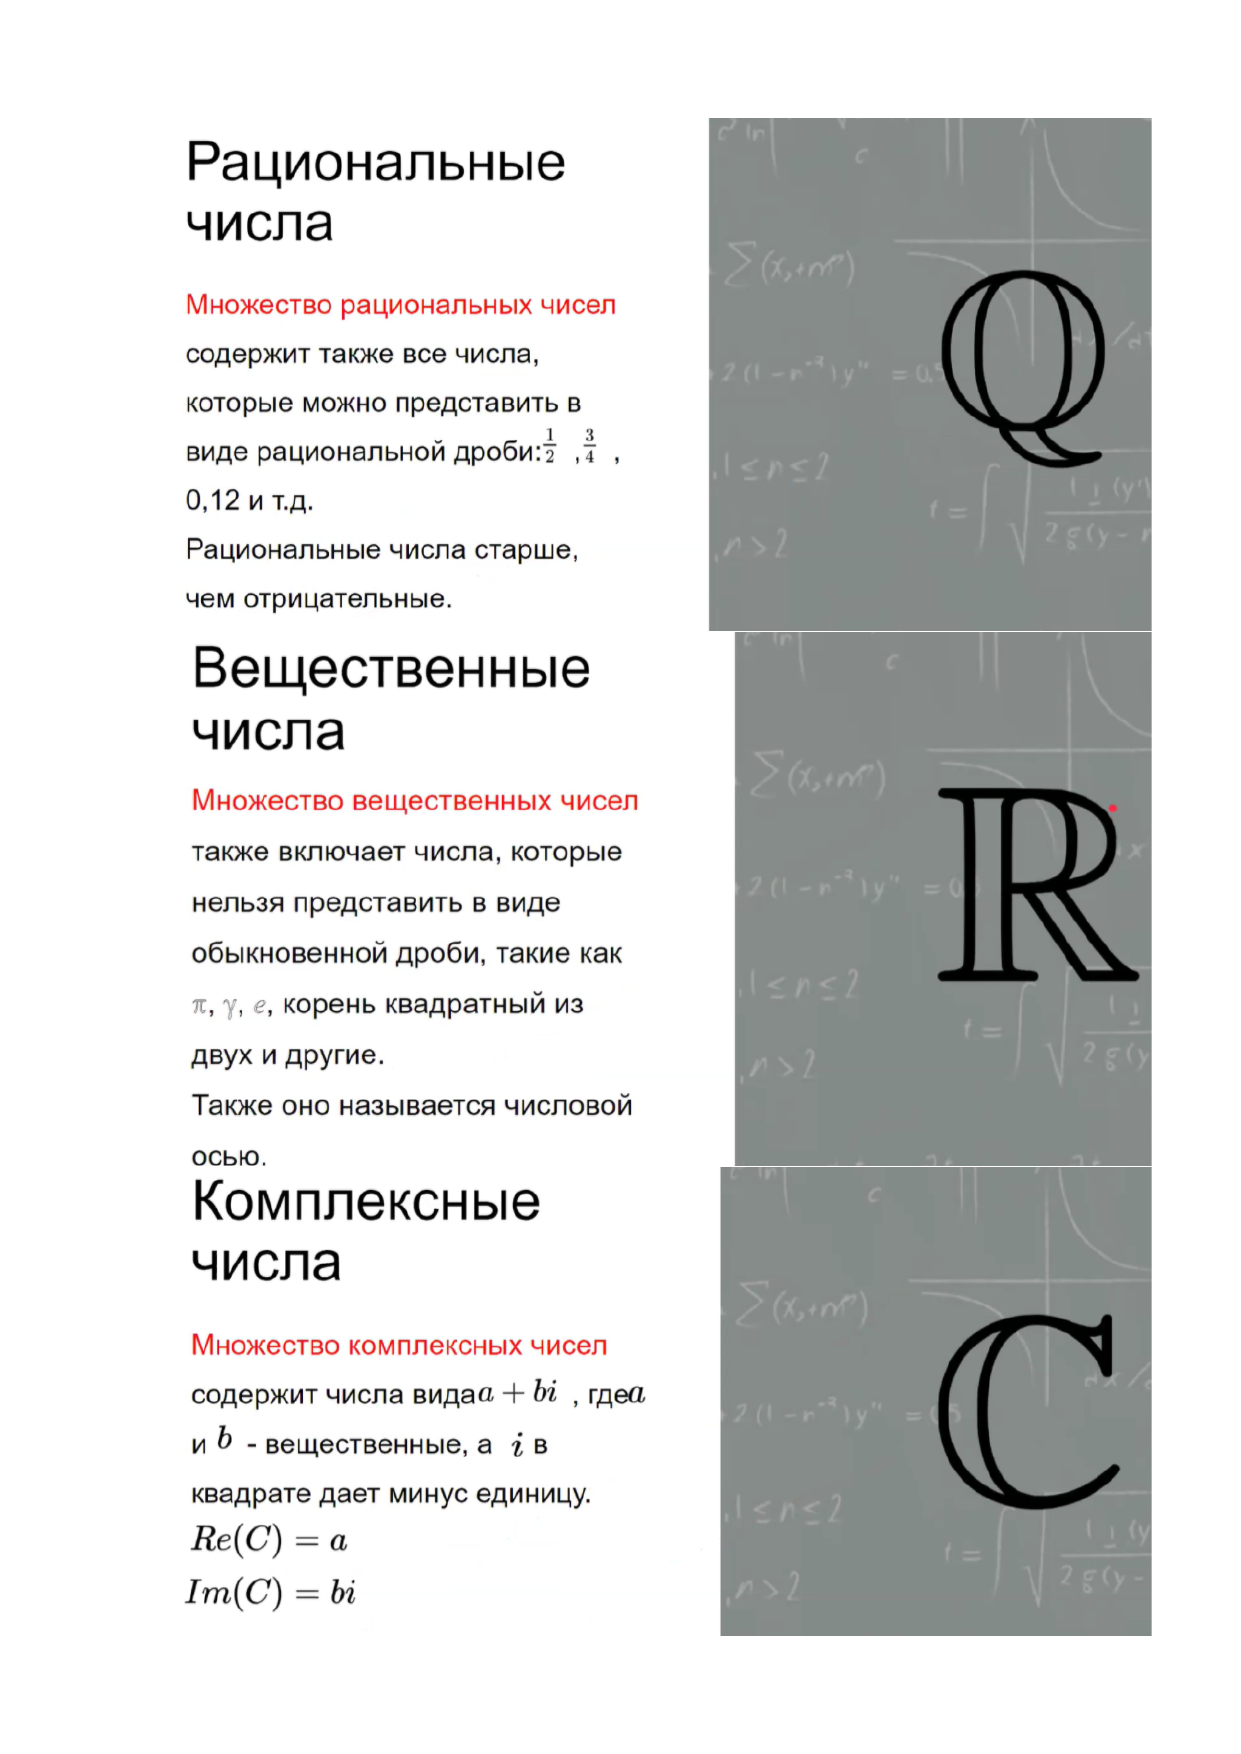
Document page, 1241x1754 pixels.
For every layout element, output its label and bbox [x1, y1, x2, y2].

picture [177, 118, 1152, 631]
picture [177, 1167, 1152, 1636]
picture [177, 632, 1152, 1166]
